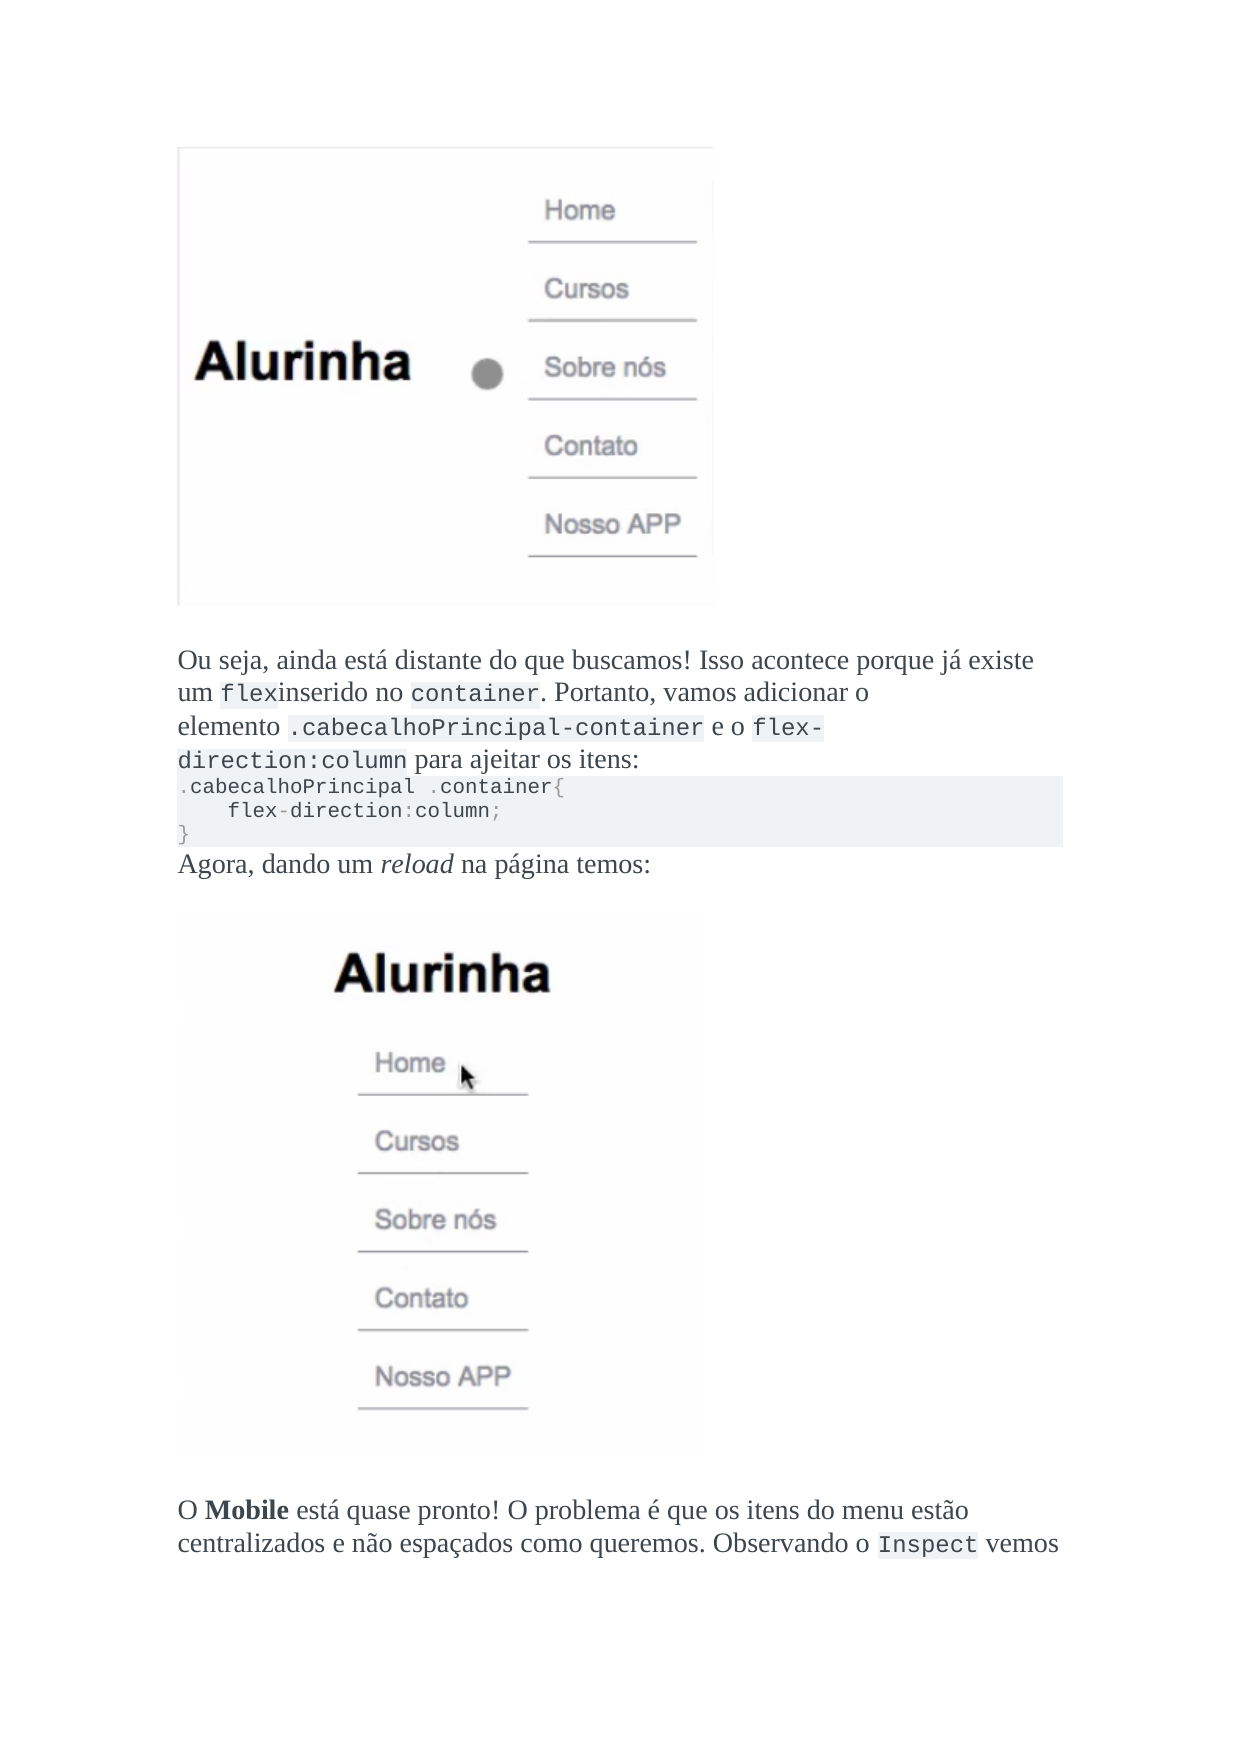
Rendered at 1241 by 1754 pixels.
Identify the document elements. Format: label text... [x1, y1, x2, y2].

picture [177, 147, 714, 606]
text flex-direction:column; [177, 799, 1063, 823]
text Agora, dando um reload na página temos: [177, 847, 1063, 879]
picture [177, 916, 704, 1456]
text } [177, 823, 1063, 847]
text Ou seja, ainda está distante do que buscamos! Isso acontece porque já existe um flexinserido no container. Portanto, vamos adicionar o elemento .cabecalhoPrincipal-container e o flex-direction:column para ajeitar os itens: [177, 643, 1063, 776]
text .cabecalhoPrincipal .container{ [177, 776, 1063, 799]
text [177, 1493, 1063, 1559]
